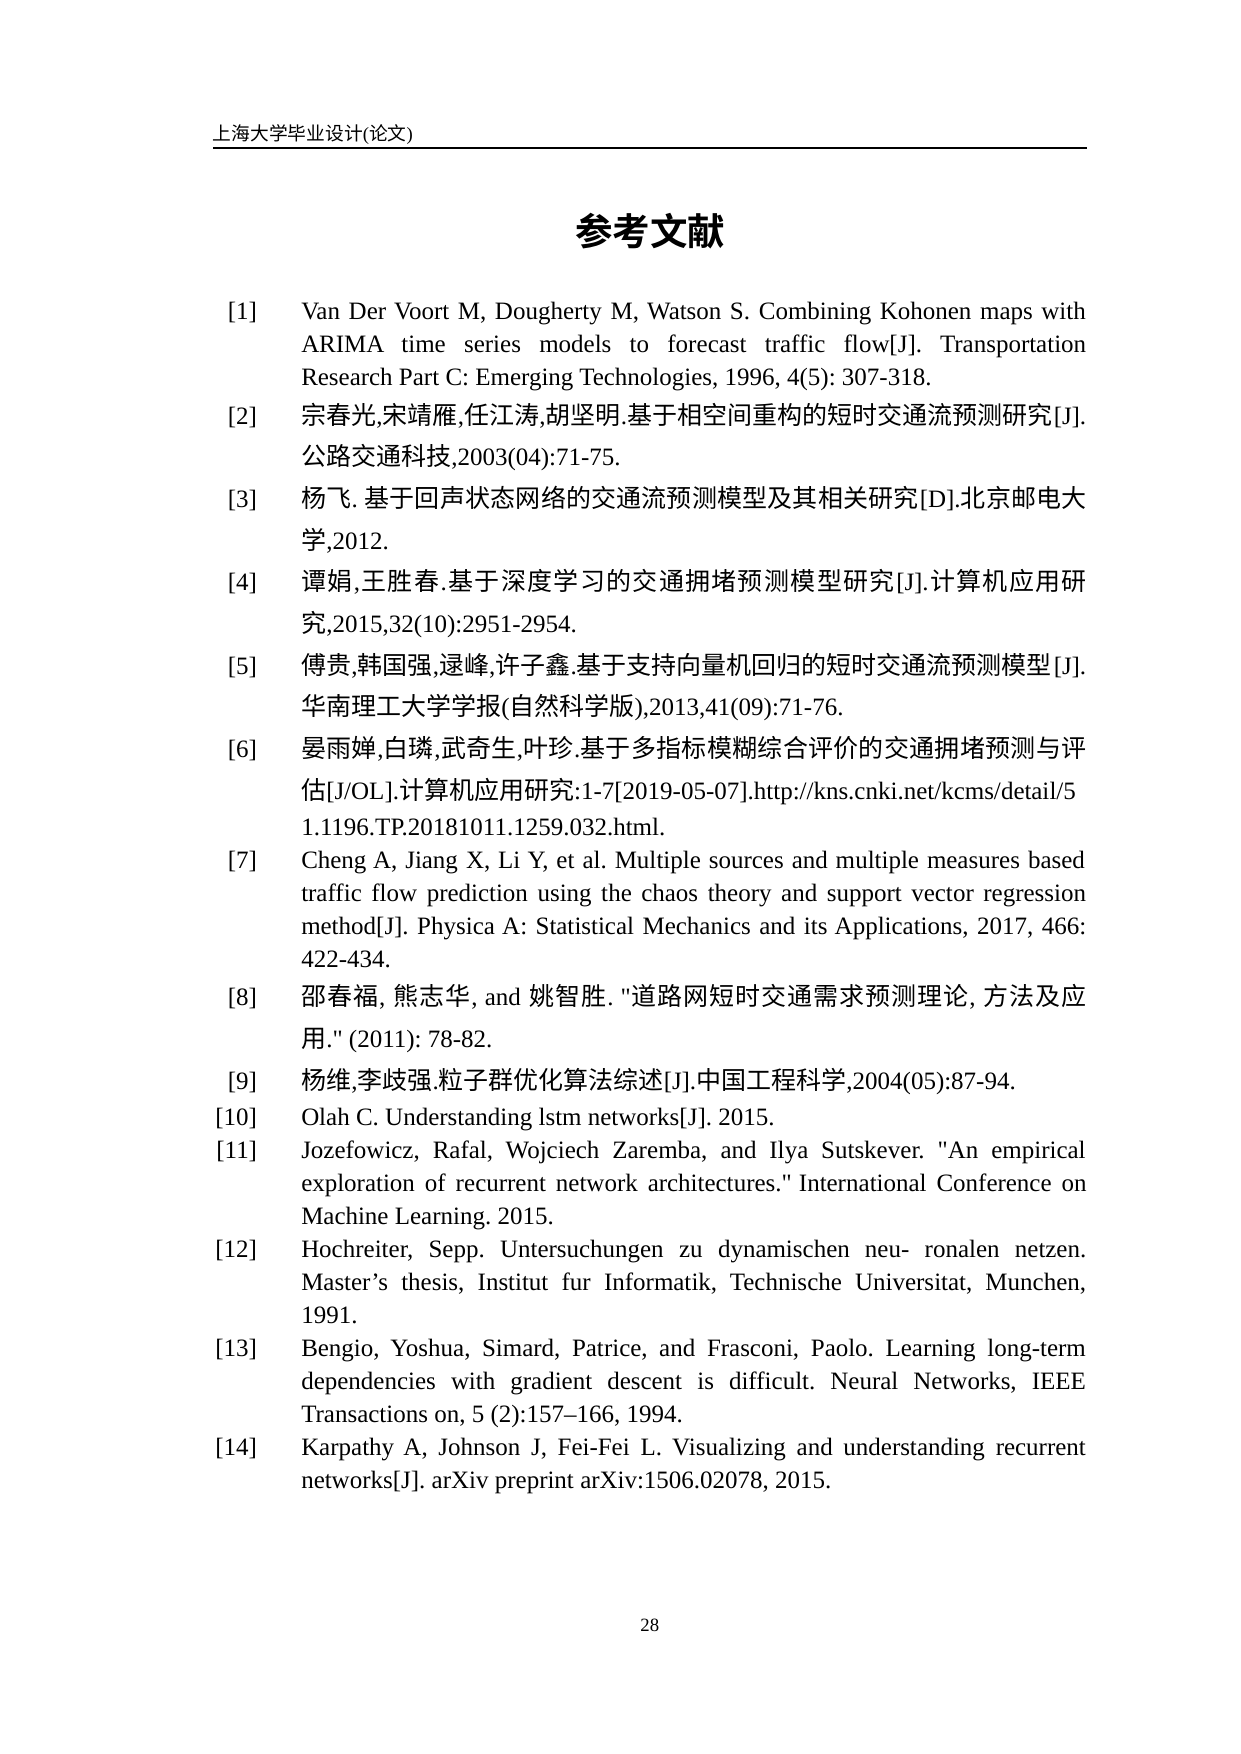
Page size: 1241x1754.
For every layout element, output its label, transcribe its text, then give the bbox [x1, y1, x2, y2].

text 邵春福, 熊志华, and 姚智胜. "道路网短时交通需求预测理论, 方法及应用." (2011): 78-82. [257, 977, 1087, 1055]
text Jozefowicz, Rafal, Wojciech Zaremba, and Ilya Sutskever. "An empirical exploration of recurrent network architectures." International Conference on Machine Learning. 2015. [257, 1135, 1087, 1230]
text Bengio, Yoshua, Simard, Patrice, and Frasconi, Paolo. Learning long-term dependencies with gradient descent is difficult. Neural Networks, IEEE Transactions on, 5 (2):157–166, 1994. [257, 1333, 1087, 1428]
subtitle 参考文献 [213, 202, 1087, 256]
text Van Der Voort M, Dougherty M, Watson S. Combining Kohonen maps with ARIMA time series models to forecast traffic flow[J]. Transportation Research Part C: Emerging Technologies, 1996, 4(5): 307-318. [257, 296, 1087, 391]
text 杨维,李歧强.粒子群优化算法综述[J].中国工程科学,2004(05):87-94. [257, 1060, 1087, 1096]
text 傅贵,韩国强,逯峰,许子鑫.基于支持向量机回归的短时交通流预测模型[J].华南理工大学学报(自然科学版),2013,41(09):71-76. [257, 645, 1087, 723]
text Karpathy A, Johnson J, Fei-Fei L. Visualizing and understanding recurrent networks[J]. arXiv preprint arXiv:1506.02078, 2015. [257, 1432, 1087, 1494]
text Olah C. Understanding lstm networks[J]. 2015. [257, 1102, 1087, 1131]
text Hochreiter, Sepp. Untersuchungen zu dynamischen neu- ronalen netzen. Master’s thesis, Institut fur Informatik, Technische Universitat, Munchen, 1991. [257, 1234, 1087, 1329]
list 1.1196.TP.20181011.1259.032.html. [301, 812, 1087, 841]
text 宗春光,宋靖雁,任江涛,胡坚明.基于相空间重构的短时交通流预测研究[J].公路交通科技,2003(04):71-75. [257, 395, 1087, 473]
text Cheng A, Jiang X, Li Y, et al. Multiple sources and multiple measures based traffic flow prediction using the chaos theory and support vector regression method[J]. Physica A: Statistical Mechanics and its Applications, 2017, 466: 422-434. [257, 845, 1087, 973]
text 谭娟,王胜春.基于深度学习的交通拥堵预测模型研究[J].计算机应用研究,2015,32(10):2951-2954. [257, 562, 1087, 640]
text 杨飞. 基于回声状态网络的交通流预测模型及其相关研究[D].北京邮电大学,2012. [257, 478, 1087, 556]
text 晏雨婵,白璘,武奇生,叶珍.基于多指标模糊综合评价的交通拥堵预测与评估[J/OL].计算机应用研究:1-7[2019-05-07].http://kns.cnki.net/kcms/detail/5 [257, 728, 1087, 806]
